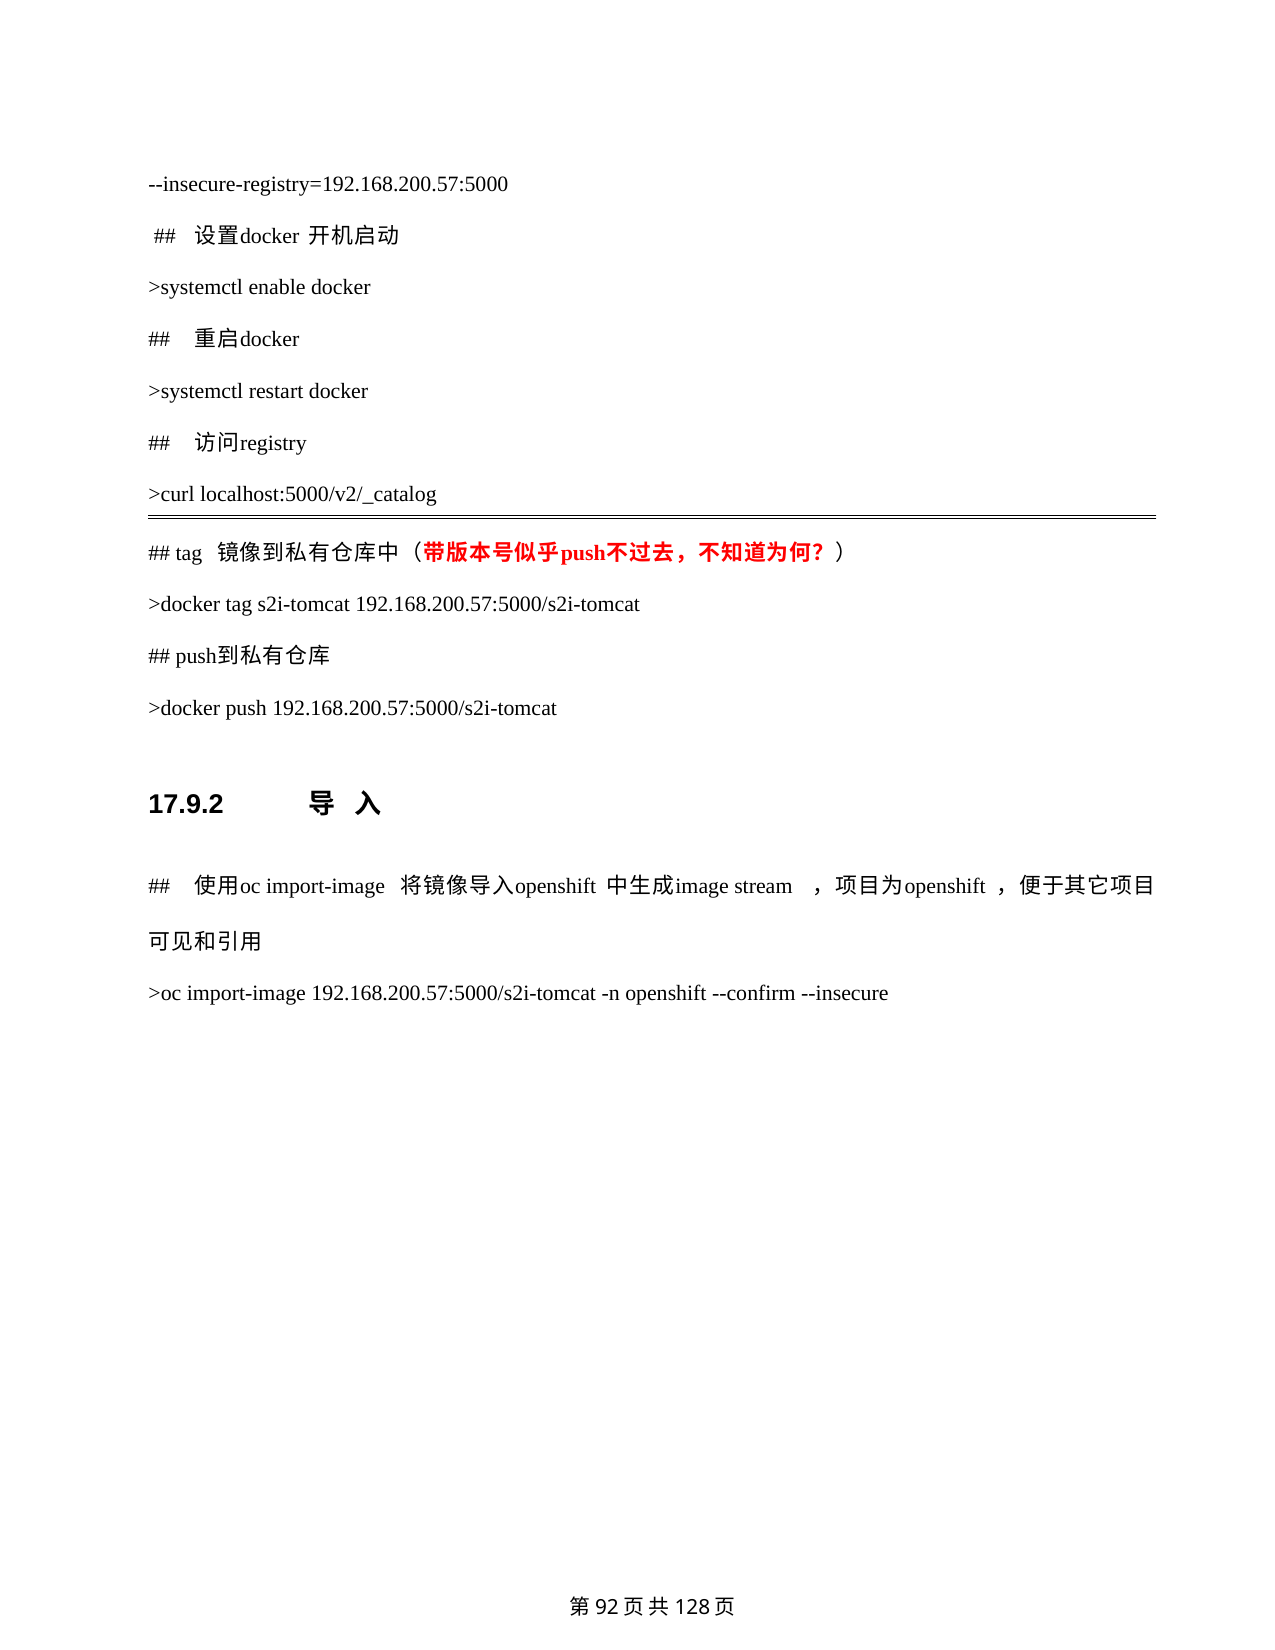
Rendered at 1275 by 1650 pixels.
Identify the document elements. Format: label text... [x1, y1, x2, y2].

text >docker push 192.168.200.57:5000/s2i-tomcat [148, 689, 1156, 726]
text ## 重启docker [148, 318, 1156, 356]
text >systemctl restart docker [148, 372, 1156, 409]
text ## push到私有仓库 [148, 635, 1156, 673]
text ## 设置docker开机启动 [148, 215, 1156, 252]
text >systemctl enable docker [148, 268, 1156, 306]
text >oc import-image 192.168.200.57:5000/s2i-tomcat -n openshift --confirm --insecure [148, 974, 1156, 1012]
text >curl localhost:5000/v2/_catalog [148, 475, 1156, 515]
subtitle 导入 [148, 764, 1156, 839]
text --insecure-registry=192.168.200.57:5000 [148, 165, 1156, 202]
text ## tag镜像到私有仓库中（带版本号似乎push不过去，不知道为何？） [148, 532, 1156, 569]
text >docker tag s2i-tomcat 192.168.200.57:5000/s2i-tomcat [148, 585, 1156, 623]
text ## 使用oc import-image将镜像导入openshift中生成image stream，项目为openshift，便于其它项目可见和引用 [148, 865, 1156, 958]
text ## 访问registry [148, 422, 1156, 459]
